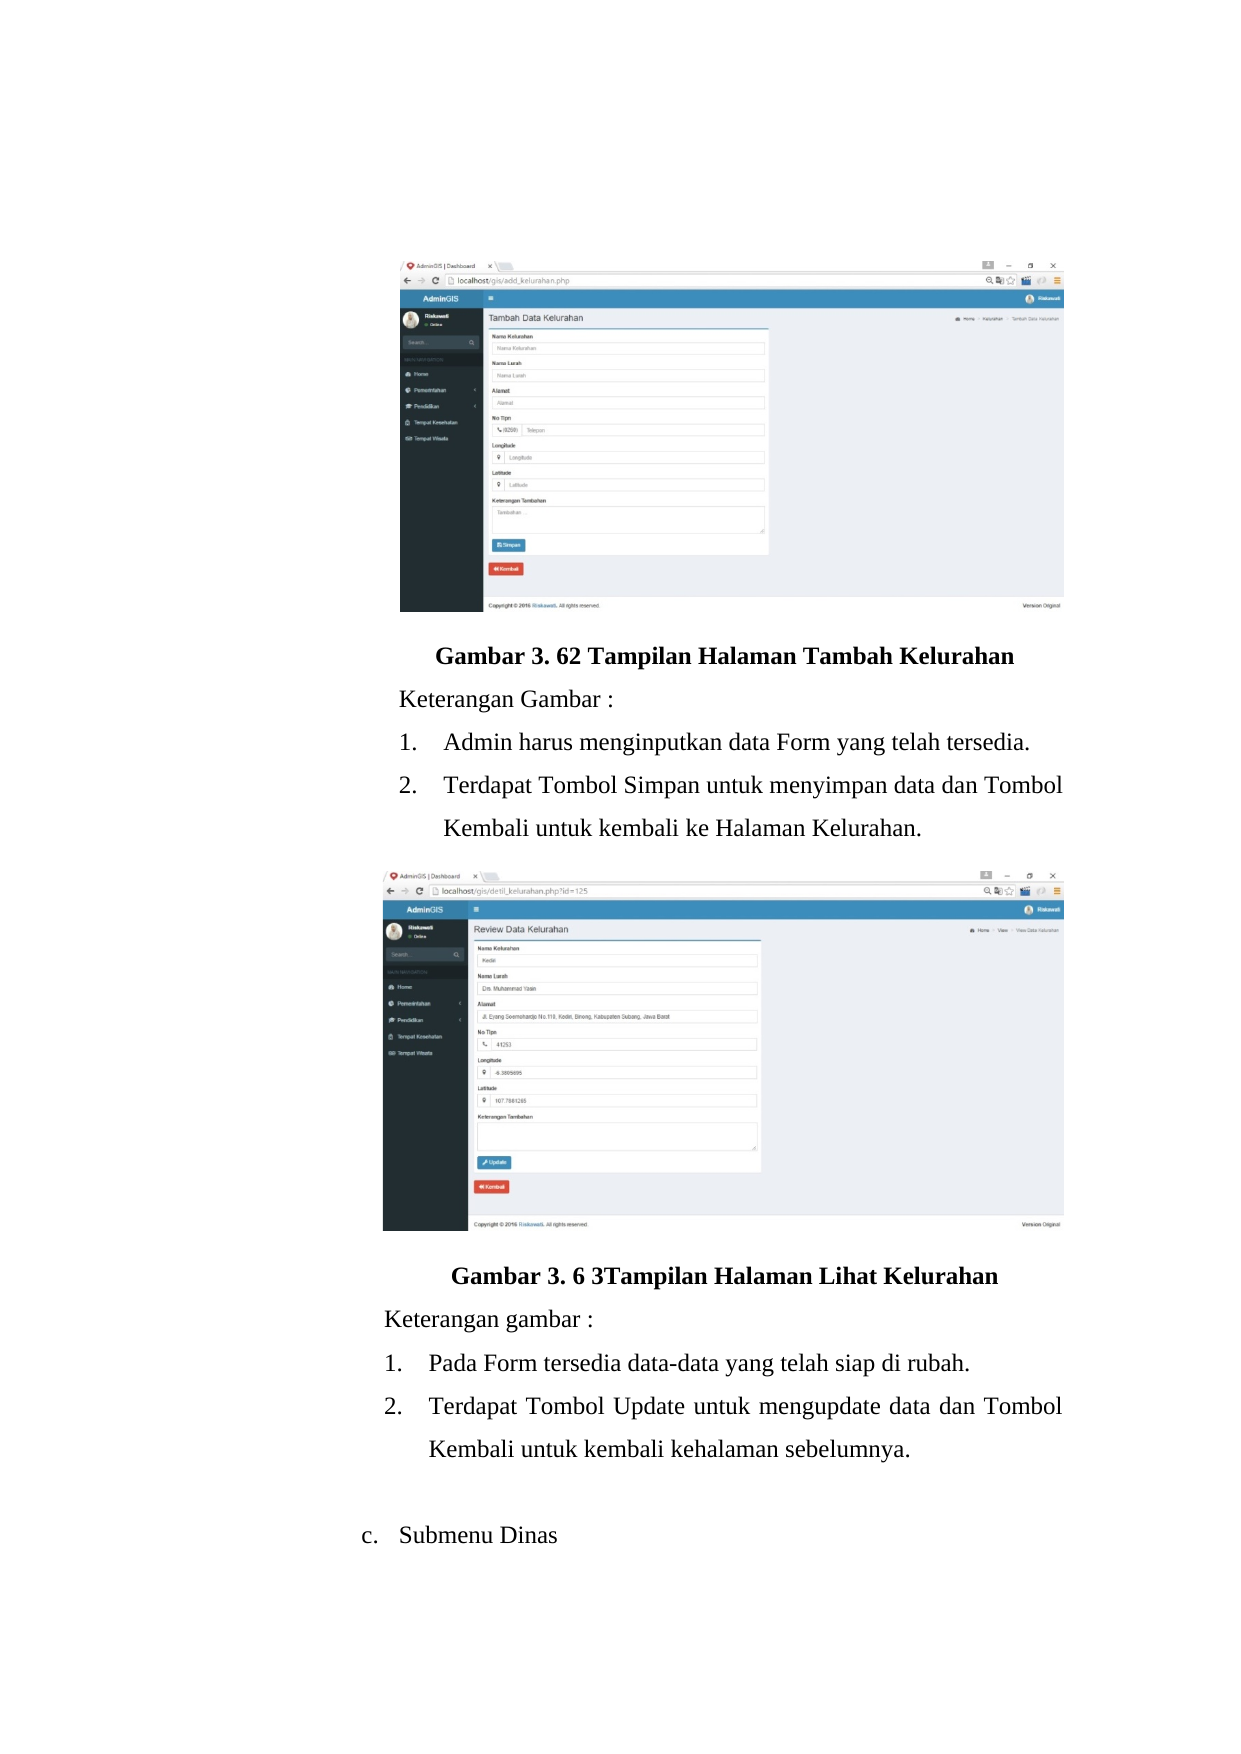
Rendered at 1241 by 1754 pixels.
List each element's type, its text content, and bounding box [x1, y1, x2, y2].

list Pada Form tersedia data-data yang telah siap di rubah. [384, 1348, 1063, 1376]
text Gambar 3. 62 Tampilan Halaman Tambah Kelurahan [311, 641, 1063, 670]
picture [400, 261, 1064, 612]
list Admin harus menginputkan data Form yang telah tersedia. [399, 727, 1063, 756]
list Keterangan Gambar : [399, 684, 1063, 713]
list Terdapat Tombol Simpan untuk menyimpan data dan Tombol Kembali untuk kembali ke Halaman Kelurahan. [399, 770, 1063, 842]
list Terdapat Tombol Update untuk mengupdate data dan Tombol Kembali untuk kembali kehalaman sebelumnya. [384, 1391, 1063, 1463]
picture [382, 871, 1064, 1231]
list Keterangan gambar : [384, 1304, 1063, 1333]
text Gambar 3. 6 3Tampilan Halaman Lihat Kelurahan [386, 1261, 1063, 1290]
list Submenu Dinas [361, 1520, 1063, 1549]
